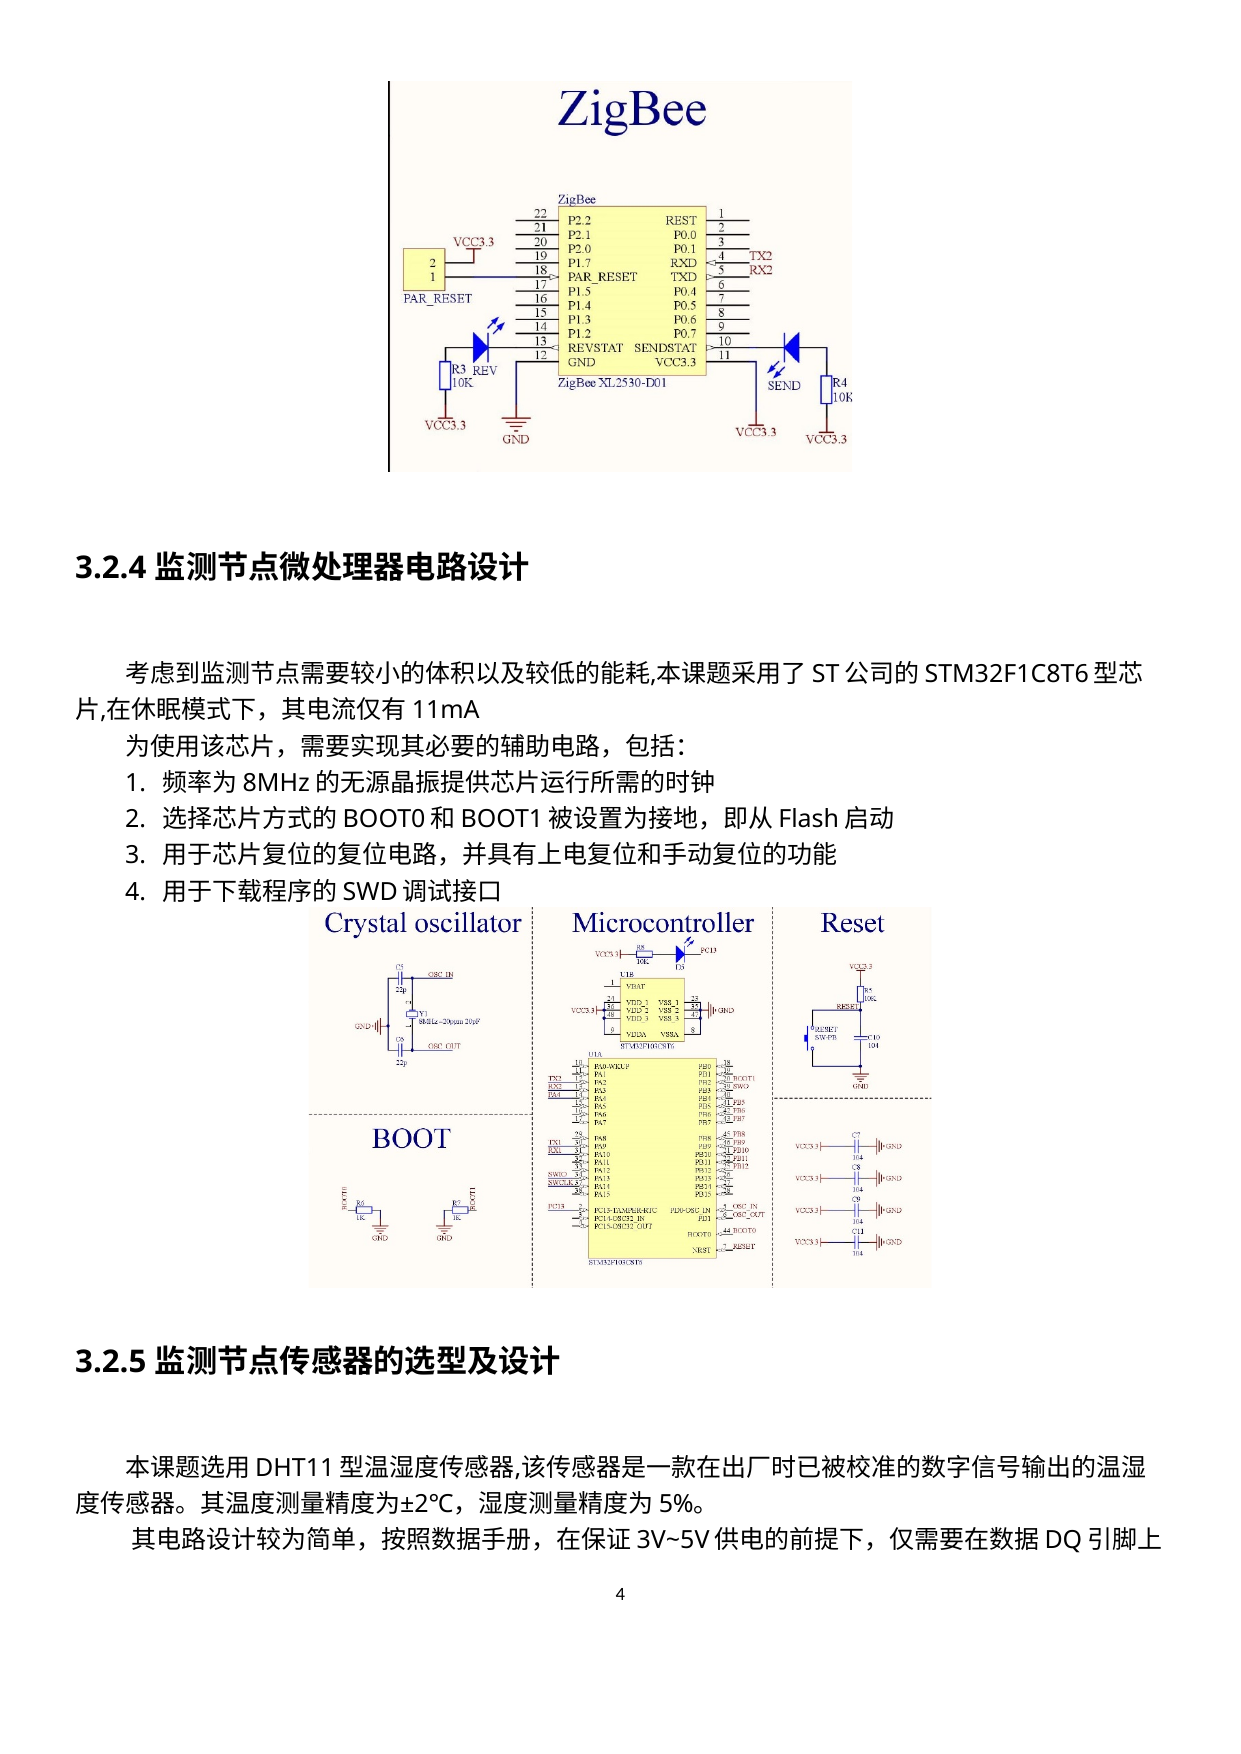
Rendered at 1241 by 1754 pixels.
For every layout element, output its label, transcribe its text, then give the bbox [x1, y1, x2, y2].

text 监测节点微处理器电路设计 [75, 533, 1165, 598]
picture [308, 907, 932, 1288]
text 为使用该芯片，需要实现其必要的辅助电路，包括： [75, 726, 1165, 762]
list 频率为8MHz的无源晶振提供芯片运行所需的时钟 [125, 762, 1165, 798]
list 用于芯片复位的复位电路，并具有上电复位和手动复位的功能 [125, 835, 1165, 871]
text 考虑到监测节点需要较小的体积以及较低的能耗,本课题采用了ST公司的STM32F1C8T6型芯片,在休眠模式下，其电流仅有11mA [75, 653, 1165, 726]
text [75, 1519, 1165, 1556]
text 监测节点传感器的选型及设计 [75, 1326, 1165, 1391]
list 用于下载程序的SWD调试接口 [125, 871, 1165, 907]
text 本课题选用DHT11型温湿度传感器,该传感器是一款在出厂时已被校准的数字信号输出的温湿度传感器。其温度测量精度为±2℃，湿度测量精度为5%。 [75, 1447, 1165, 1519]
list 选择芯片方式的BOOT0和BOOT1被设置为接地，即从Flash启动 [125, 798, 1165, 835]
picture [388, 81, 853, 472]
